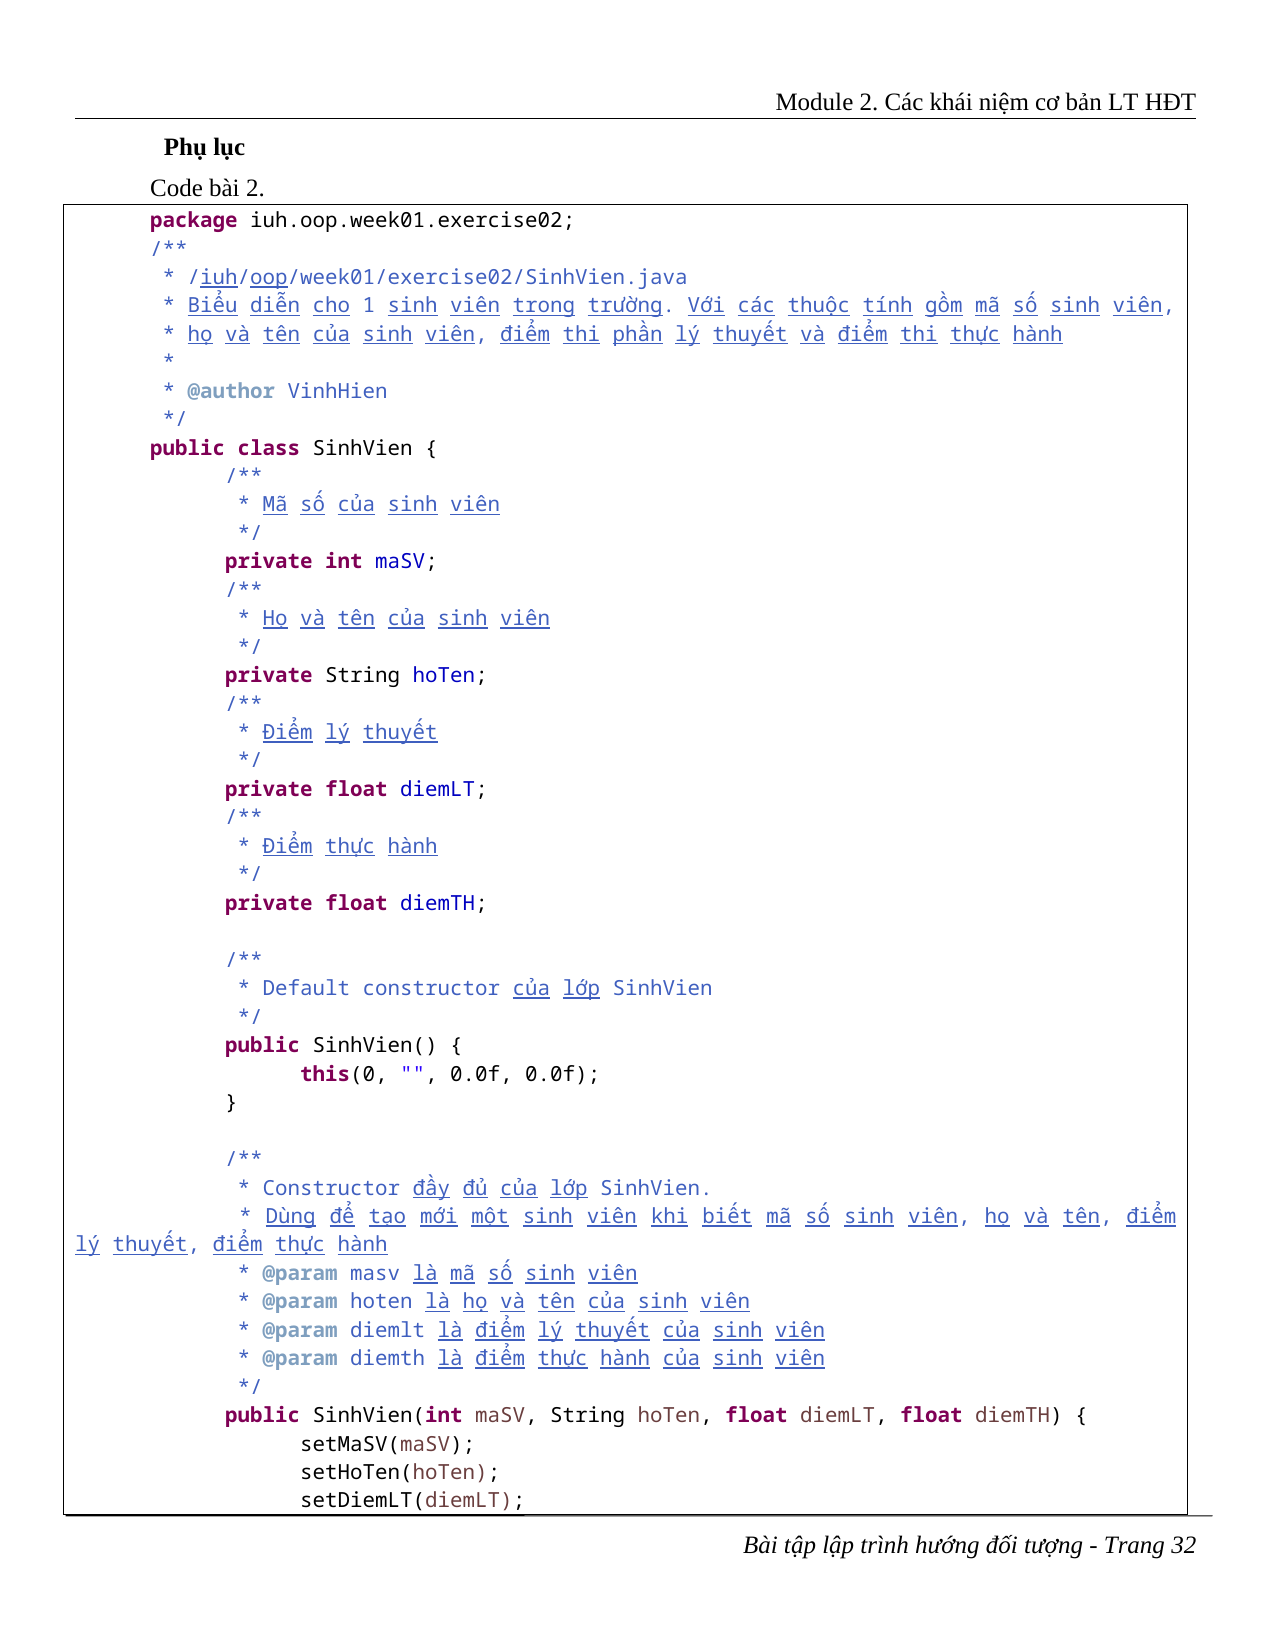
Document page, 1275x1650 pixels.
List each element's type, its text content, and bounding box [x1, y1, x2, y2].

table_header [64, 205, 1187, 1514]
text Code bài 2. [75, 173, 1196, 202]
subtitle Phụ lục [164, 132, 1196, 161]
